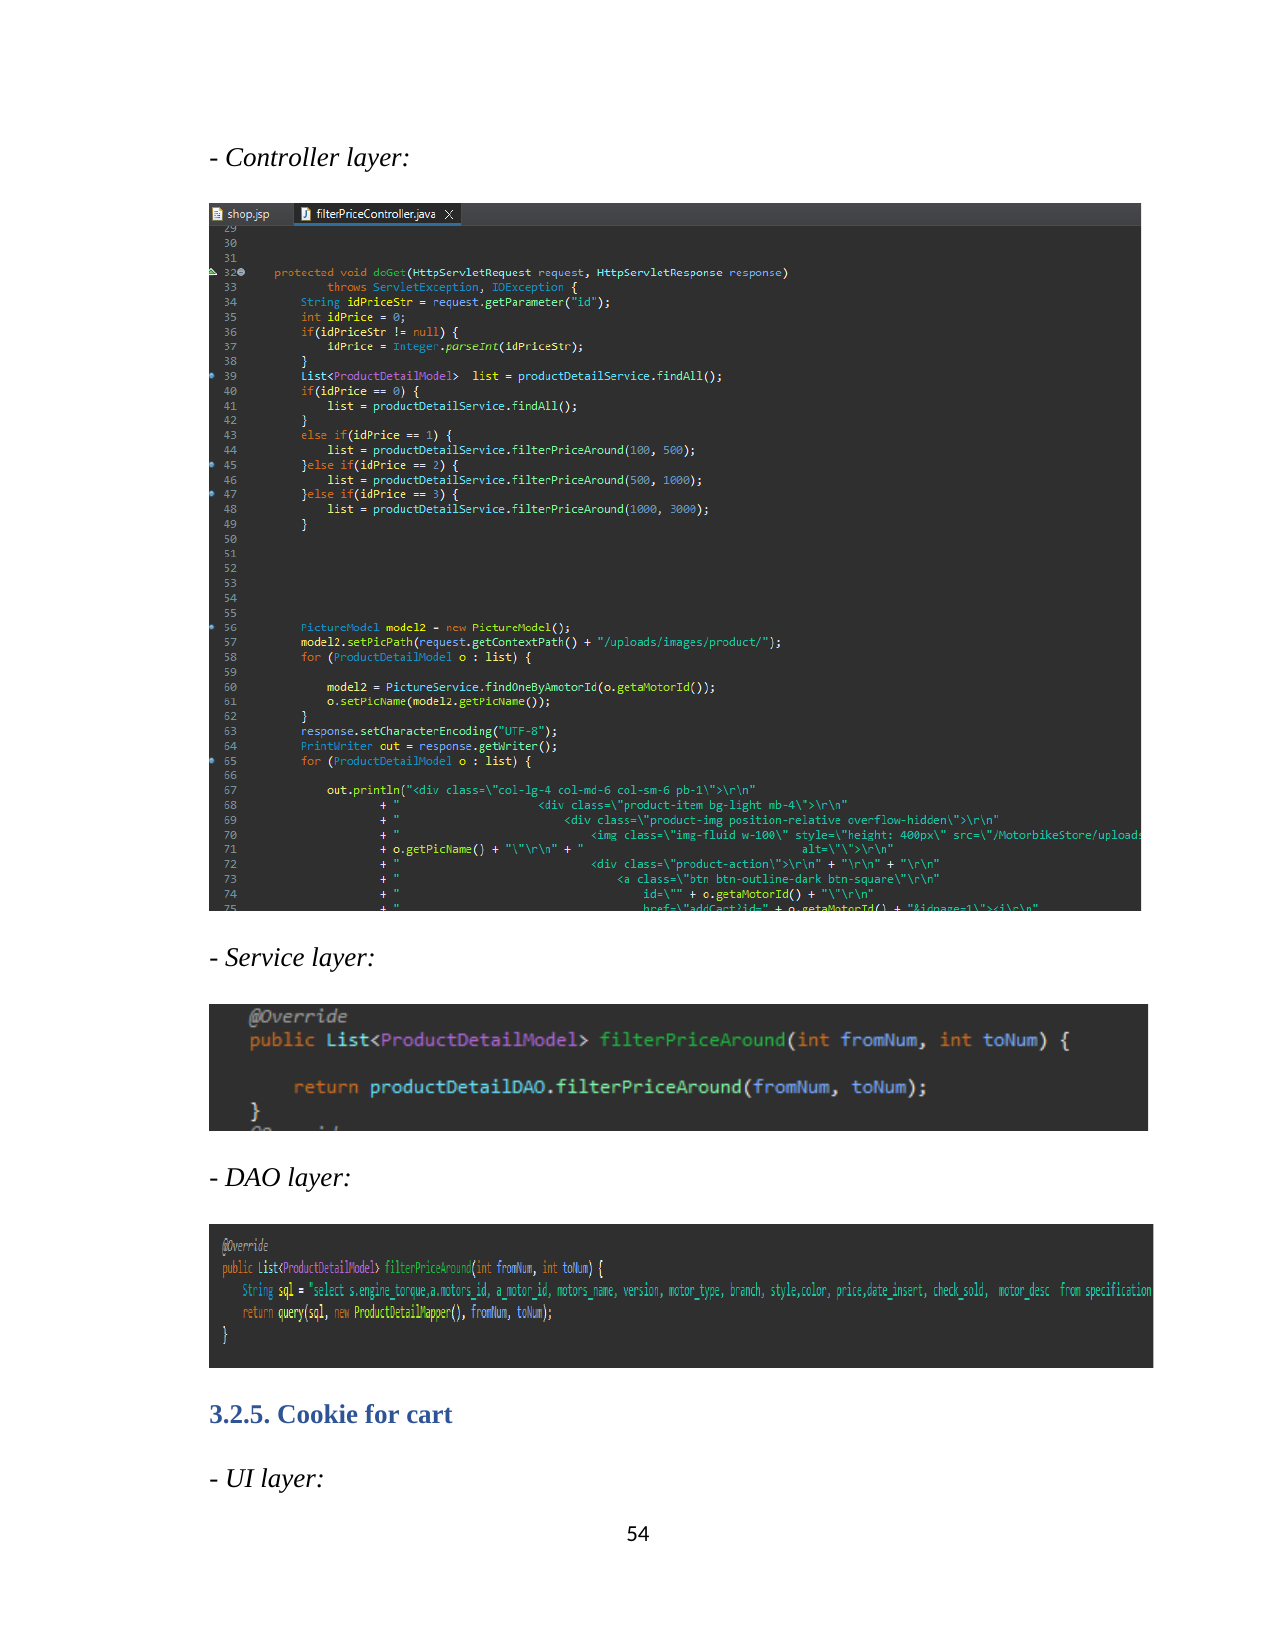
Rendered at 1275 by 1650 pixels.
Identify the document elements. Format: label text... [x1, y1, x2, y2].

text - Service layer: [187, 941, 1125, 972]
text - Controller layer: [150, 141, 1125, 172]
text - UI layer: [150, 1462, 1125, 1493]
text 3.2.5. Cookie for cart [150, 1398, 1125, 1429]
picture [209, 1004, 1149, 1131]
picture [209, 1224, 1154, 1368]
picture [209, 203, 1142, 911]
text - DAO layer: [150, 1161, 1125, 1192]
